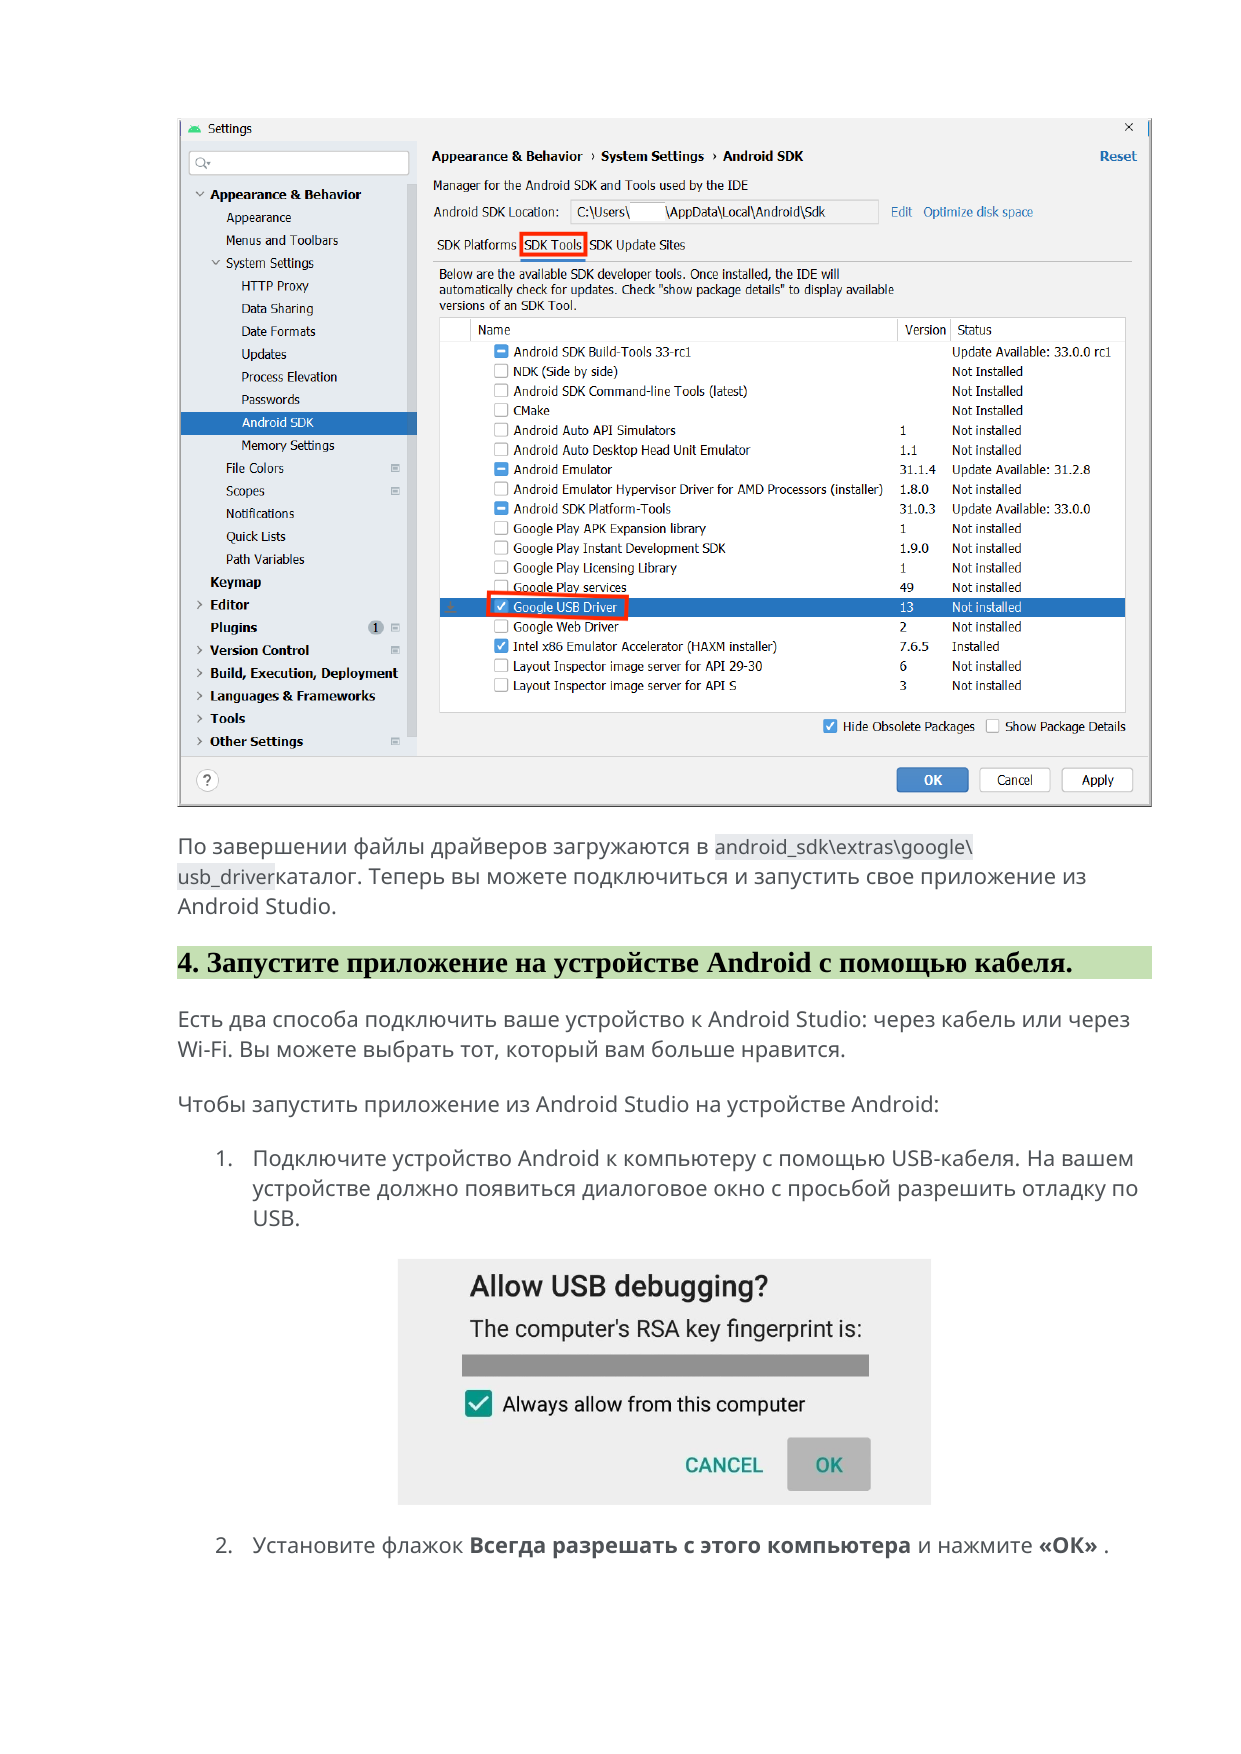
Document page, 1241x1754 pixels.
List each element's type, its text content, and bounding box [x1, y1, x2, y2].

list Установите флажок Всегда разрешать с этого компьютера и нажмите «ОК» . [215, 1530, 1152, 1560]
text Есть два способа подключить ваше устройство к Android Studio: через кабель или через Wi-Fi. Вы можете выбрать тот, который вам больше нравится. [177, 1004, 1152, 1064]
picture [177, 118, 1152, 807]
list Подключите устройство Android к компьютеру с помощью USB-кабеля. На вашем устройстве должно появиться диалоговое окно с просьбой разрешить отладку по USB. [215, 1143, 1152, 1233]
text Чтобы запустить приложение из Android Studio на устройстве Android: [177, 1089, 1152, 1118]
text По завершении файлы драйверов загружаются в android_sdk\extras\google\usb_driverкаталог. Теперь вы можете подключиться и запустить свое приложение из Android Studio. [177, 831, 1152, 921]
subtitle 4. Запустите приложение на устройстве Android с помощью кабеля. [177, 946, 1152, 979]
picture [397, 1257, 932, 1505]
